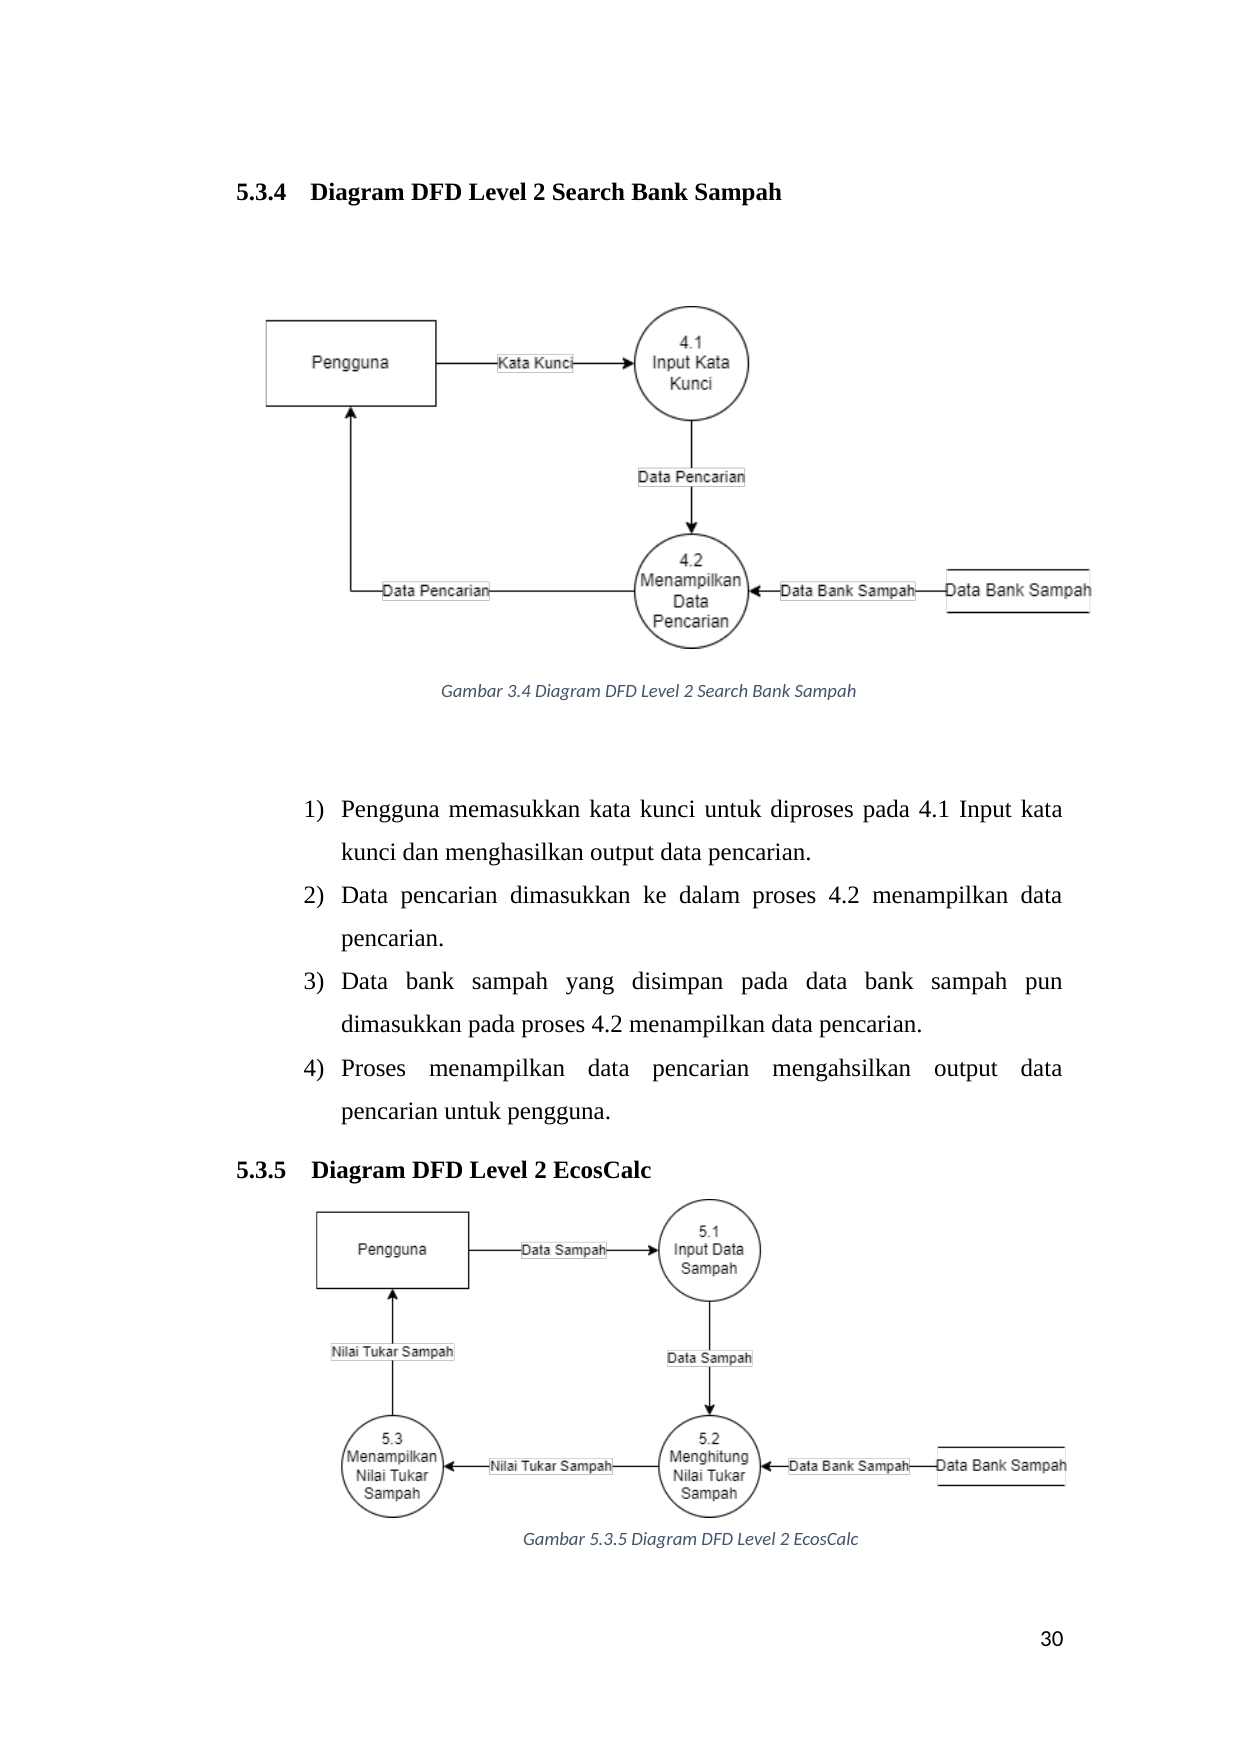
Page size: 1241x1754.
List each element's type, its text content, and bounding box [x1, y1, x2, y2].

text Gambar 3.4 Diagram DFD Level 2 Search Bank Sampah [236, 679, 1063, 702]
list Data bank sampah yang disimpan pada data bank sampah pun dimasukkan pada proses 4.2 menampilkan data pencarian. [303, 966, 1063, 1038]
picture [316, 1199, 1068, 1518]
picture [265, 306, 1093, 649]
list Proses menampilkan data pencarian mengahsilkan output data pencarian untuk pengguna. [303, 1053, 1063, 1124]
subtitle Diagram DFD Level 2 EcosCalc [236, 1156, 1063, 1184]
list Pengguna memasukkan kata kunci untuk diproses pada 4.1 Input kata kunci dan menghasilkan output data pencarian. [303, 794, 1063, 866]
subtitle Diagram DFD Level 2 Search Bank Sampah [236, 177, 1063, 206]
list Data pencarian dimasukkan ke dalam proses 4.2 menampilkan data pencarian. [303, 880, 1063, 952]
